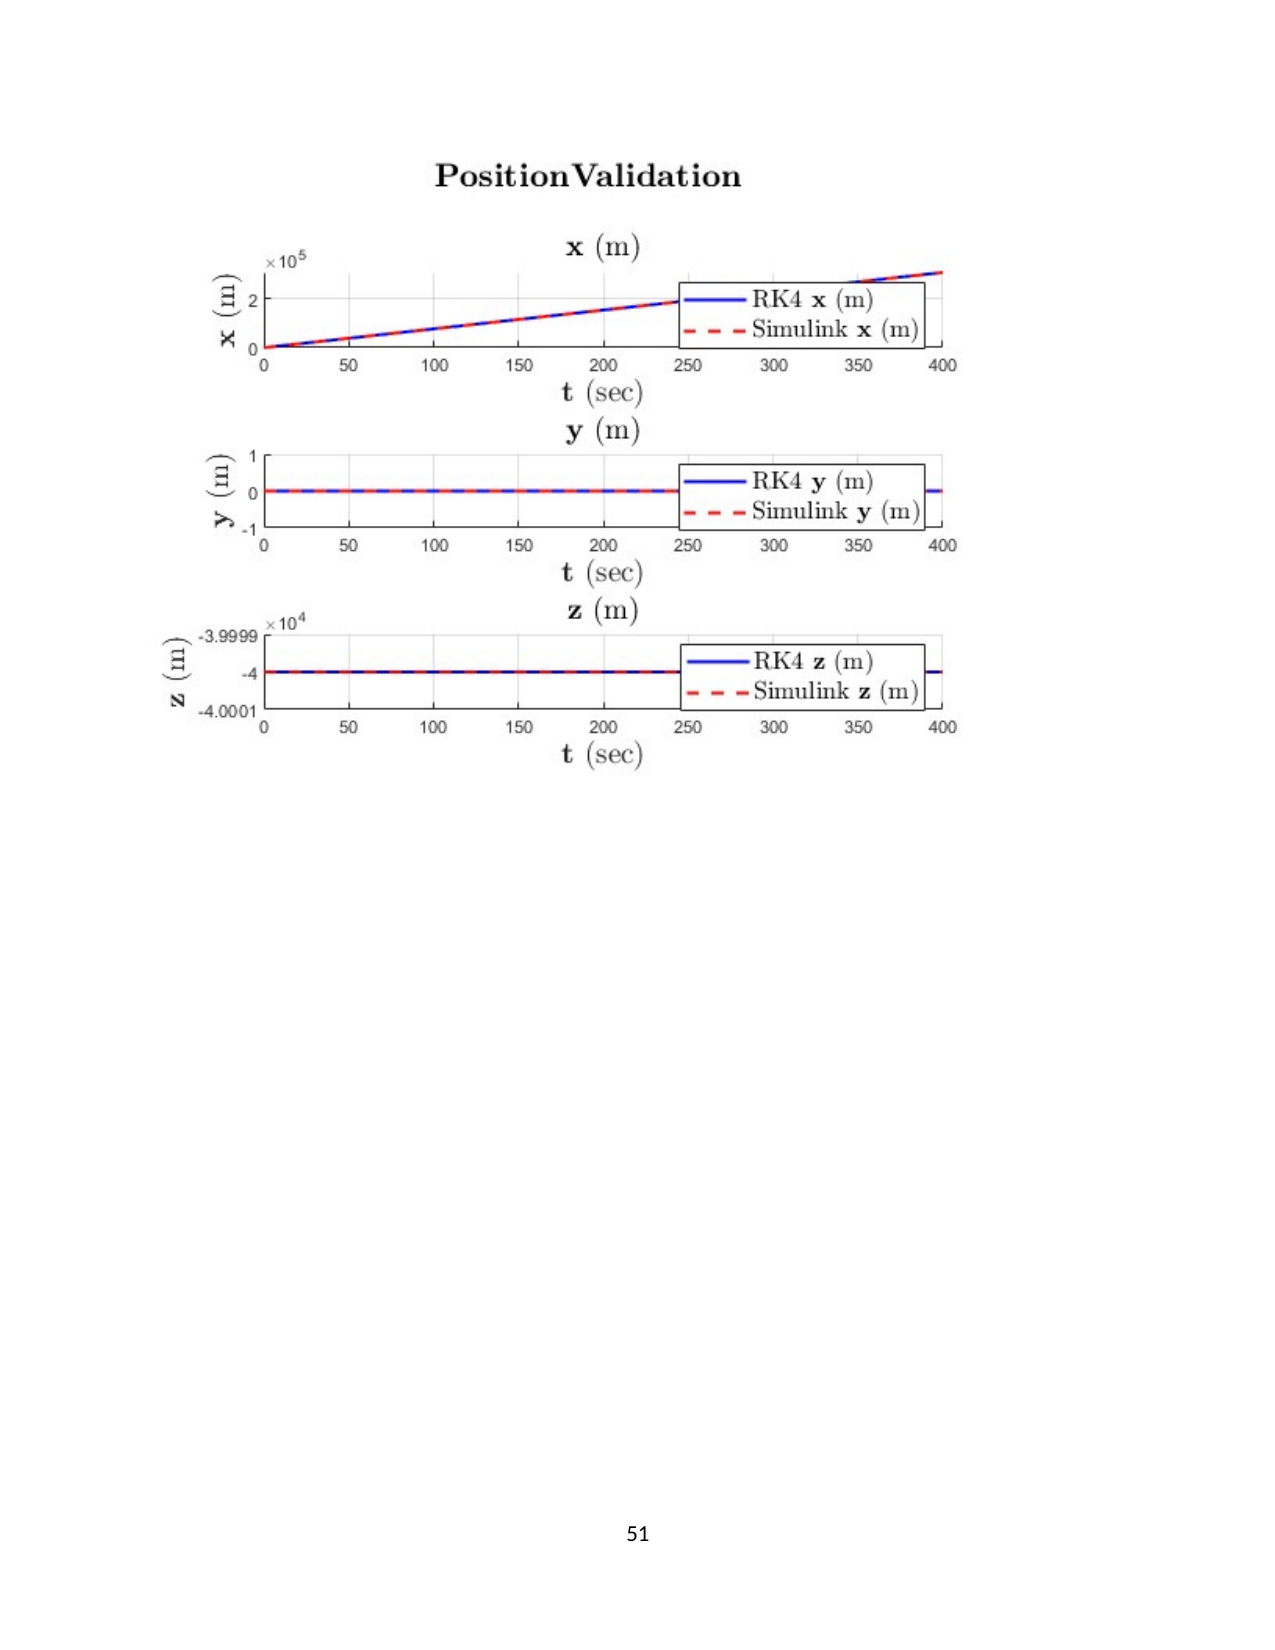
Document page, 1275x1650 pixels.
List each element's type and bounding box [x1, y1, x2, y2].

picture [150, 150, 1025, 807]
